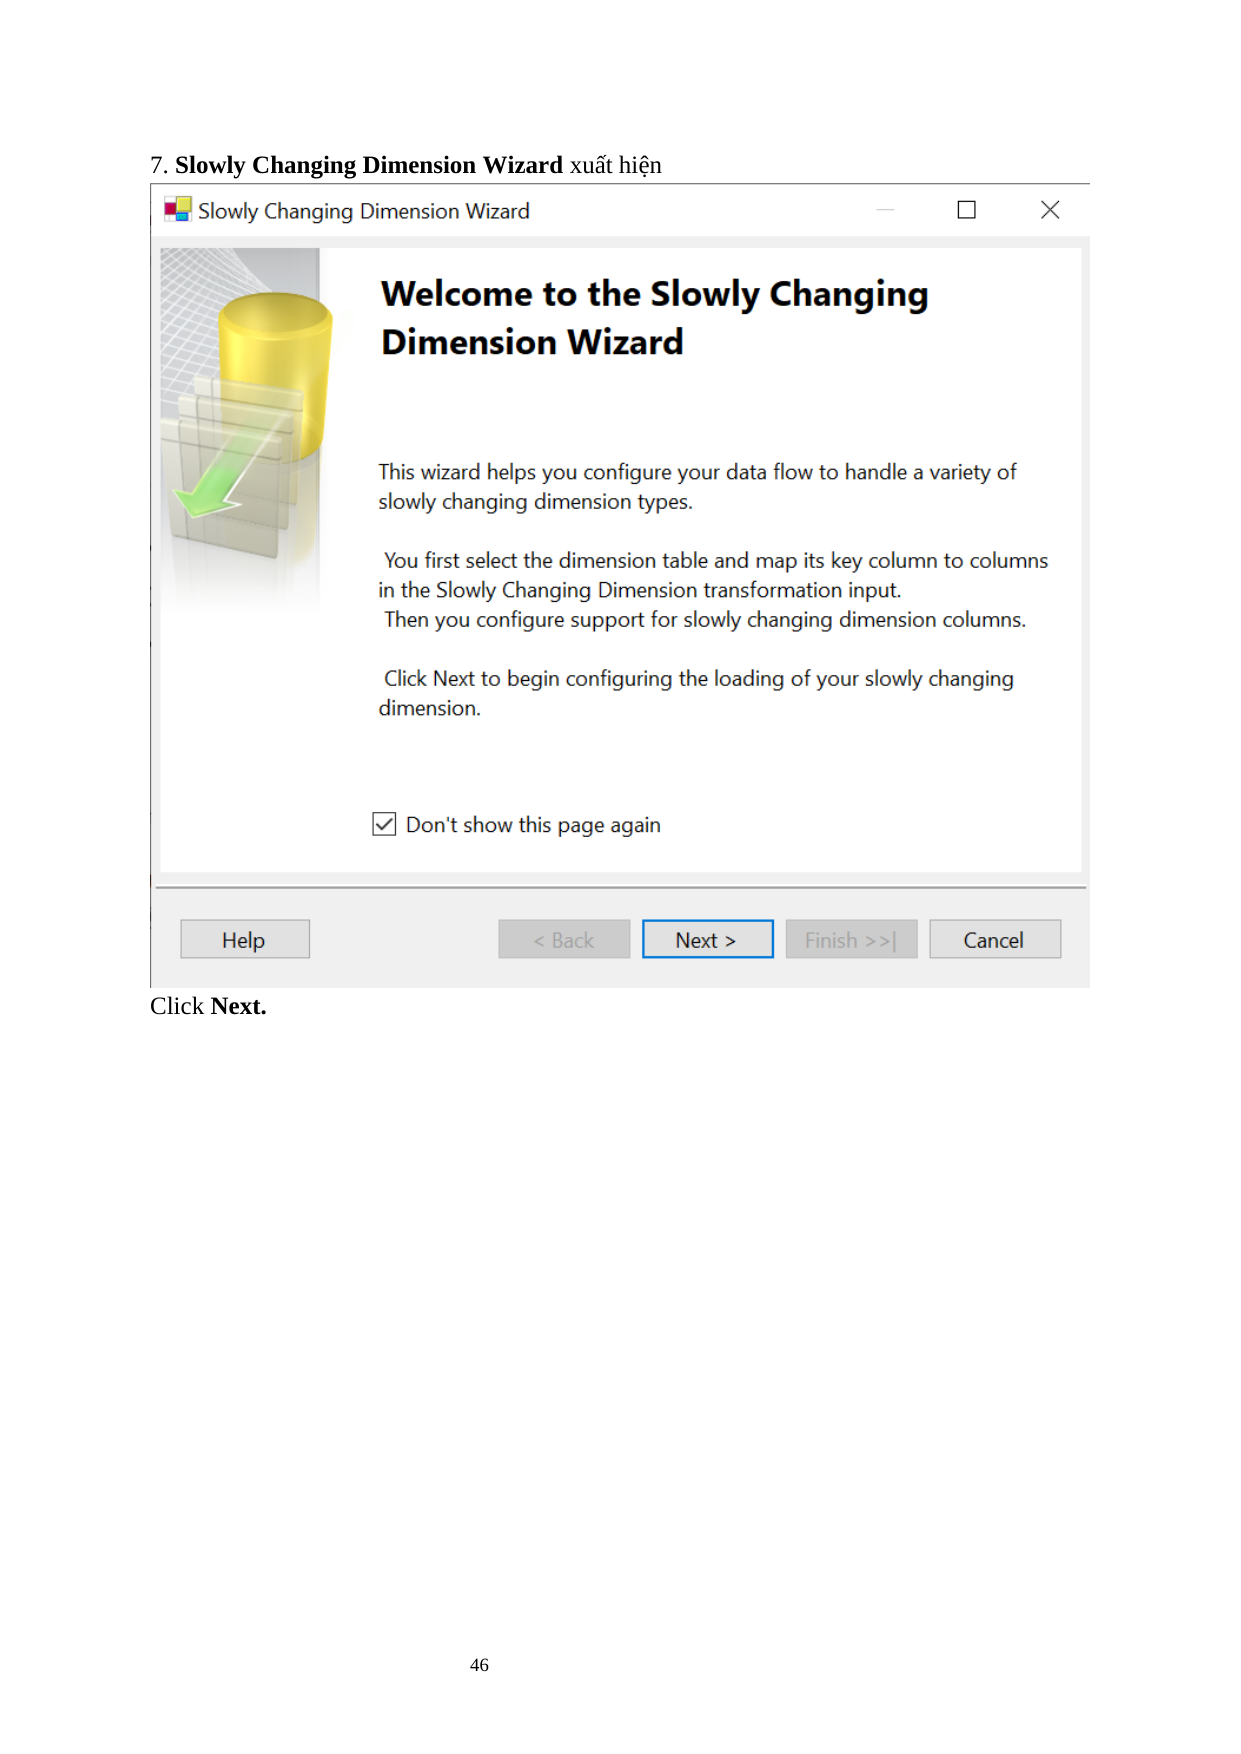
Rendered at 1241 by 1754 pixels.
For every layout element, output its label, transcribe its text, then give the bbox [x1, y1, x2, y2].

picture [150, 183, 1090, 988]
text Click Next. [150, 991, 1090, 1020]
text 7. Slowly Changing Dimension Wizard xuất hiện [150, 150, 1090, 179]
